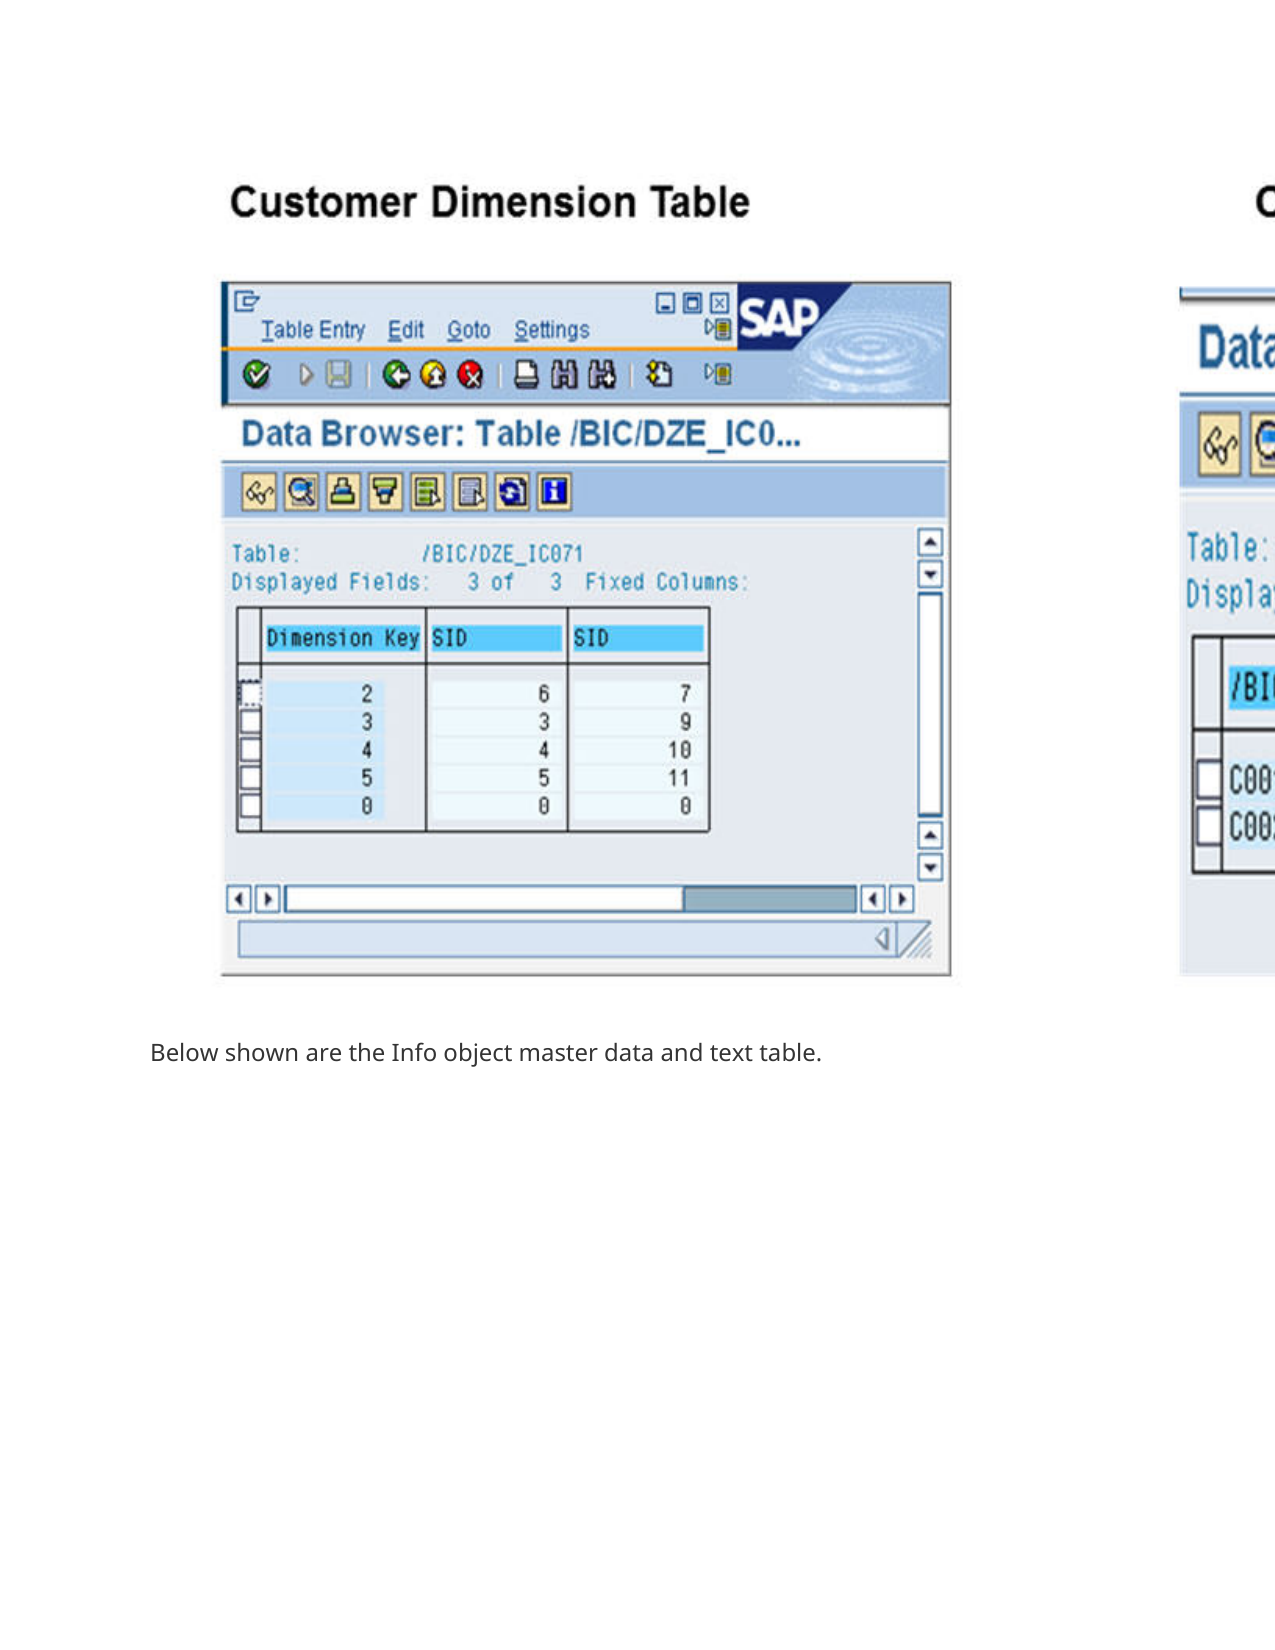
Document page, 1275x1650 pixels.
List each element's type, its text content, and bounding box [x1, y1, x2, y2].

picture [150, 150, 1275, 1008]
text Below shown are the Info object master data and text table. [150, 1031, 1125, 1069]
